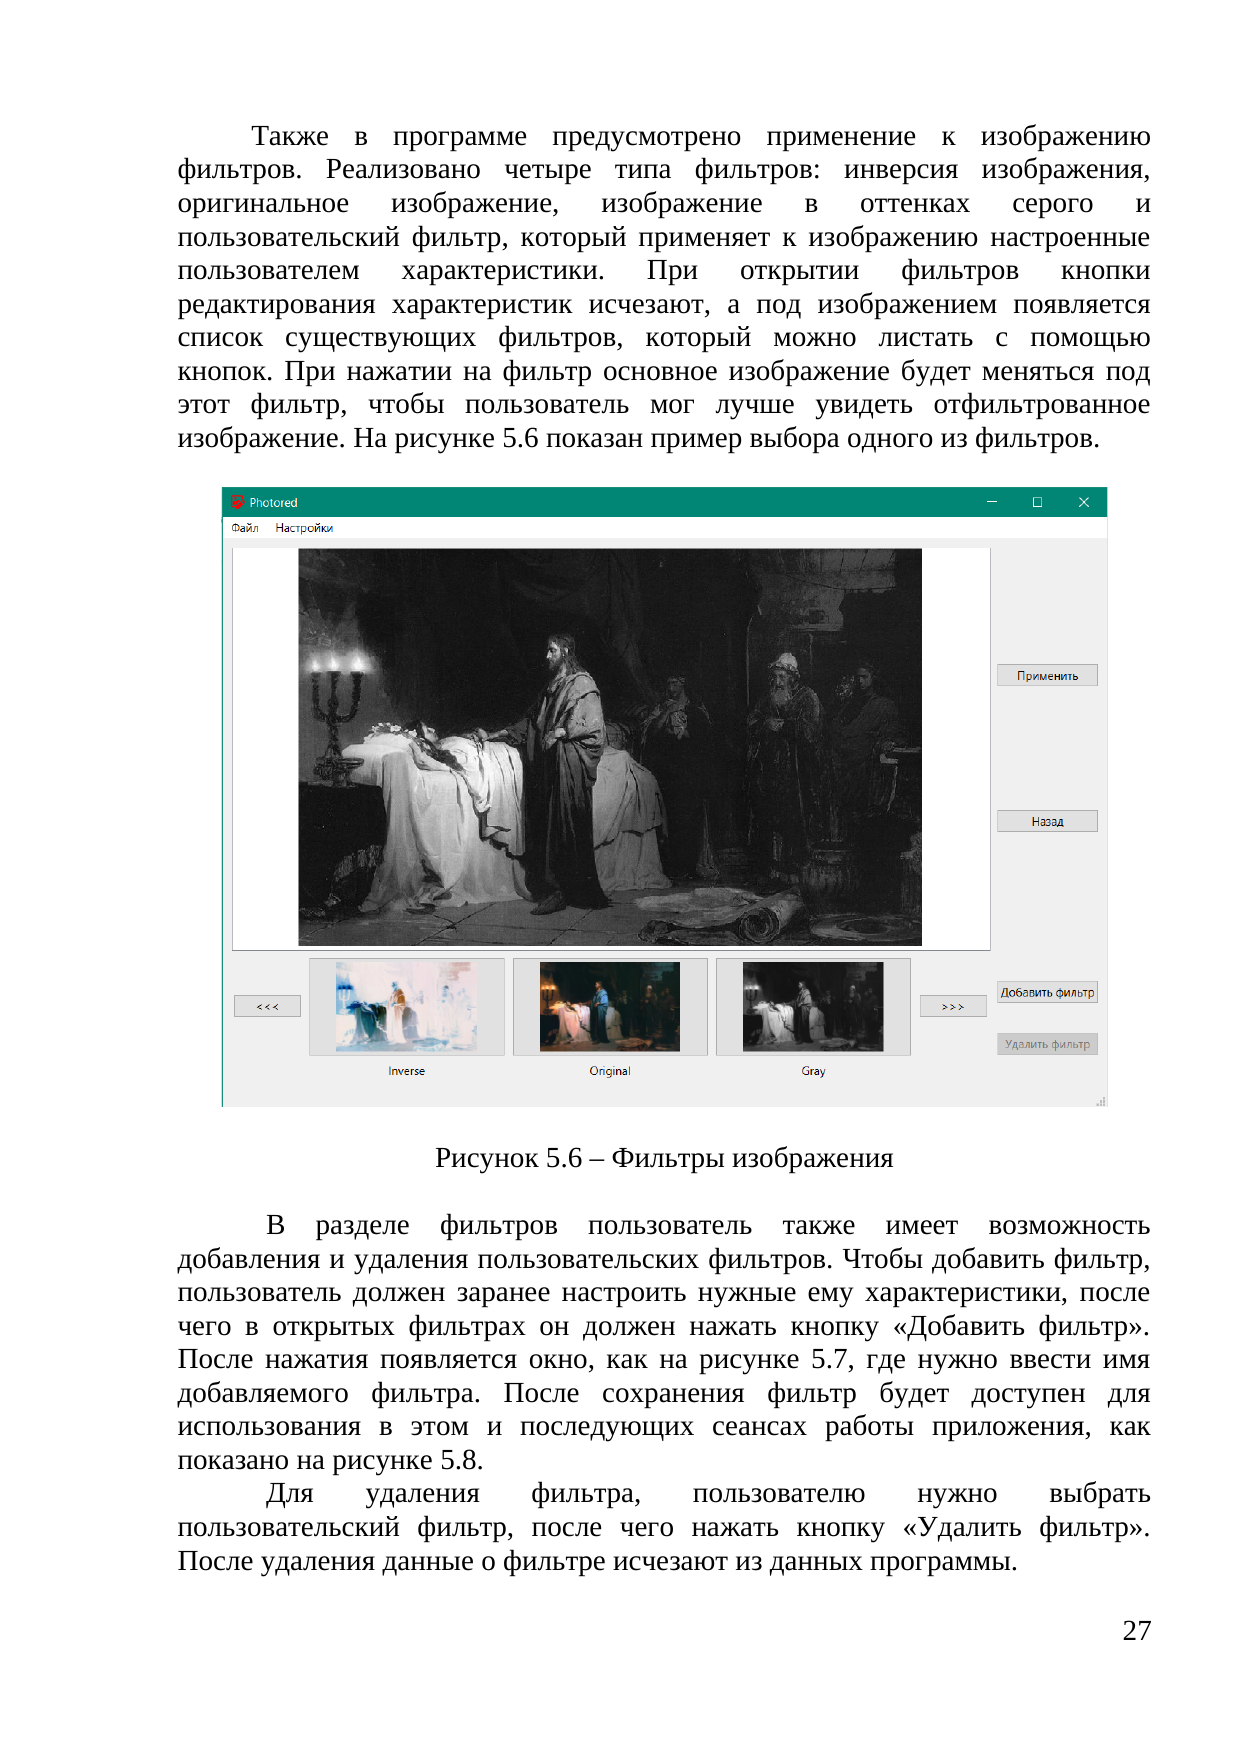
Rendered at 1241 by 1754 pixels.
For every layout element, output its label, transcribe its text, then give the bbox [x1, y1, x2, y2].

text В разделе фильтров пользователь также имеет возможность добавления и удаления пользовательских фильтров. Чтобы добавить фильтр, пользователь должен заранее настроить нужные ему характеристики, после чего в открытых фильтрах он должен нажать кнопку «Добавить фильтр». После нажатия появляется окно, как на рисунке 5.7, где нужно ввести имя добавляемого фильтра. После сохранения фильтр будет доступен для использования в этом и последующих сеансах работы приложения, как показано на рисунке 5.8. [177, 1207, 1152, 1476]
text Для удаления фильтра, пользователю нужно выбрать пользовательский фильтр, после чего нажать кнопку «Удалить фильтр». После удаления данные о фильтре исчезают из данных программы. [177, 1476, 1152, 1576]
text Рисунок 5.6 – Фильтры изображения [177, 1140, 1152, 1174]
text Также в программе предусмотрено применение к изображению фильтров. Реализовано четыре типа фильтров: инверсия изображения, оригинальное изображение, изображение в оттенках серого и пользовательский фильтр, который применяет к изображению настроенные пользователем характеристики. При открытии фильтров кнопки редактирования характеристик исчезают, а под изображением появляется список существующих фильтров, который можно листать с помощью кнопок. При нажатии на фильтр основное изображение будет меняться под этот фильтр, чтобы пользователь мог лучше увидеть отфильтрованное изображение. На рисунке 5.6 показан пример выбора одного из фильтров. [177, 118, 1152, 453]
picture [221, 487, 1108, 1107]
